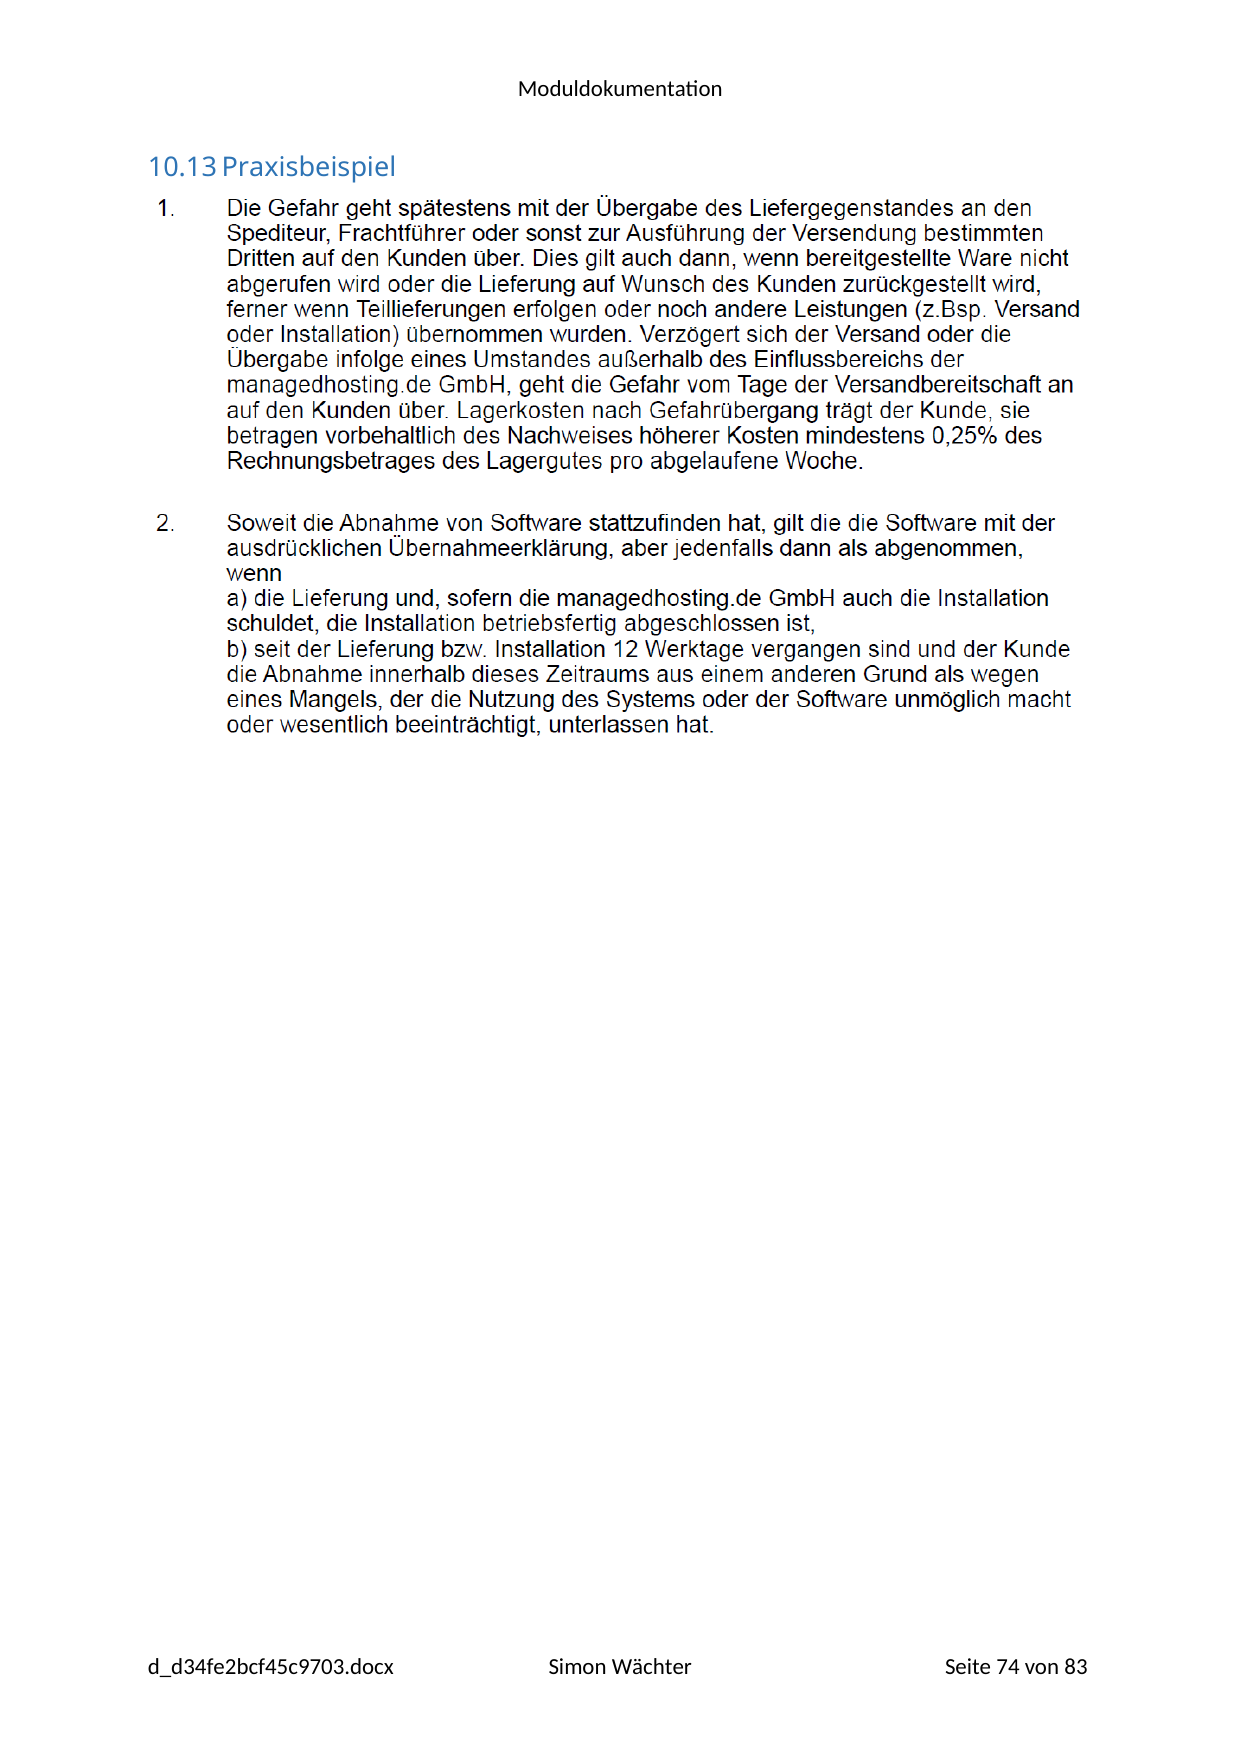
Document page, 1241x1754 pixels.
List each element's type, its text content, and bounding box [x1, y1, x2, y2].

subtitle Praxisbeispiel [148, 148, 1093, 184]
picture [147, 187, 1093, 745]
